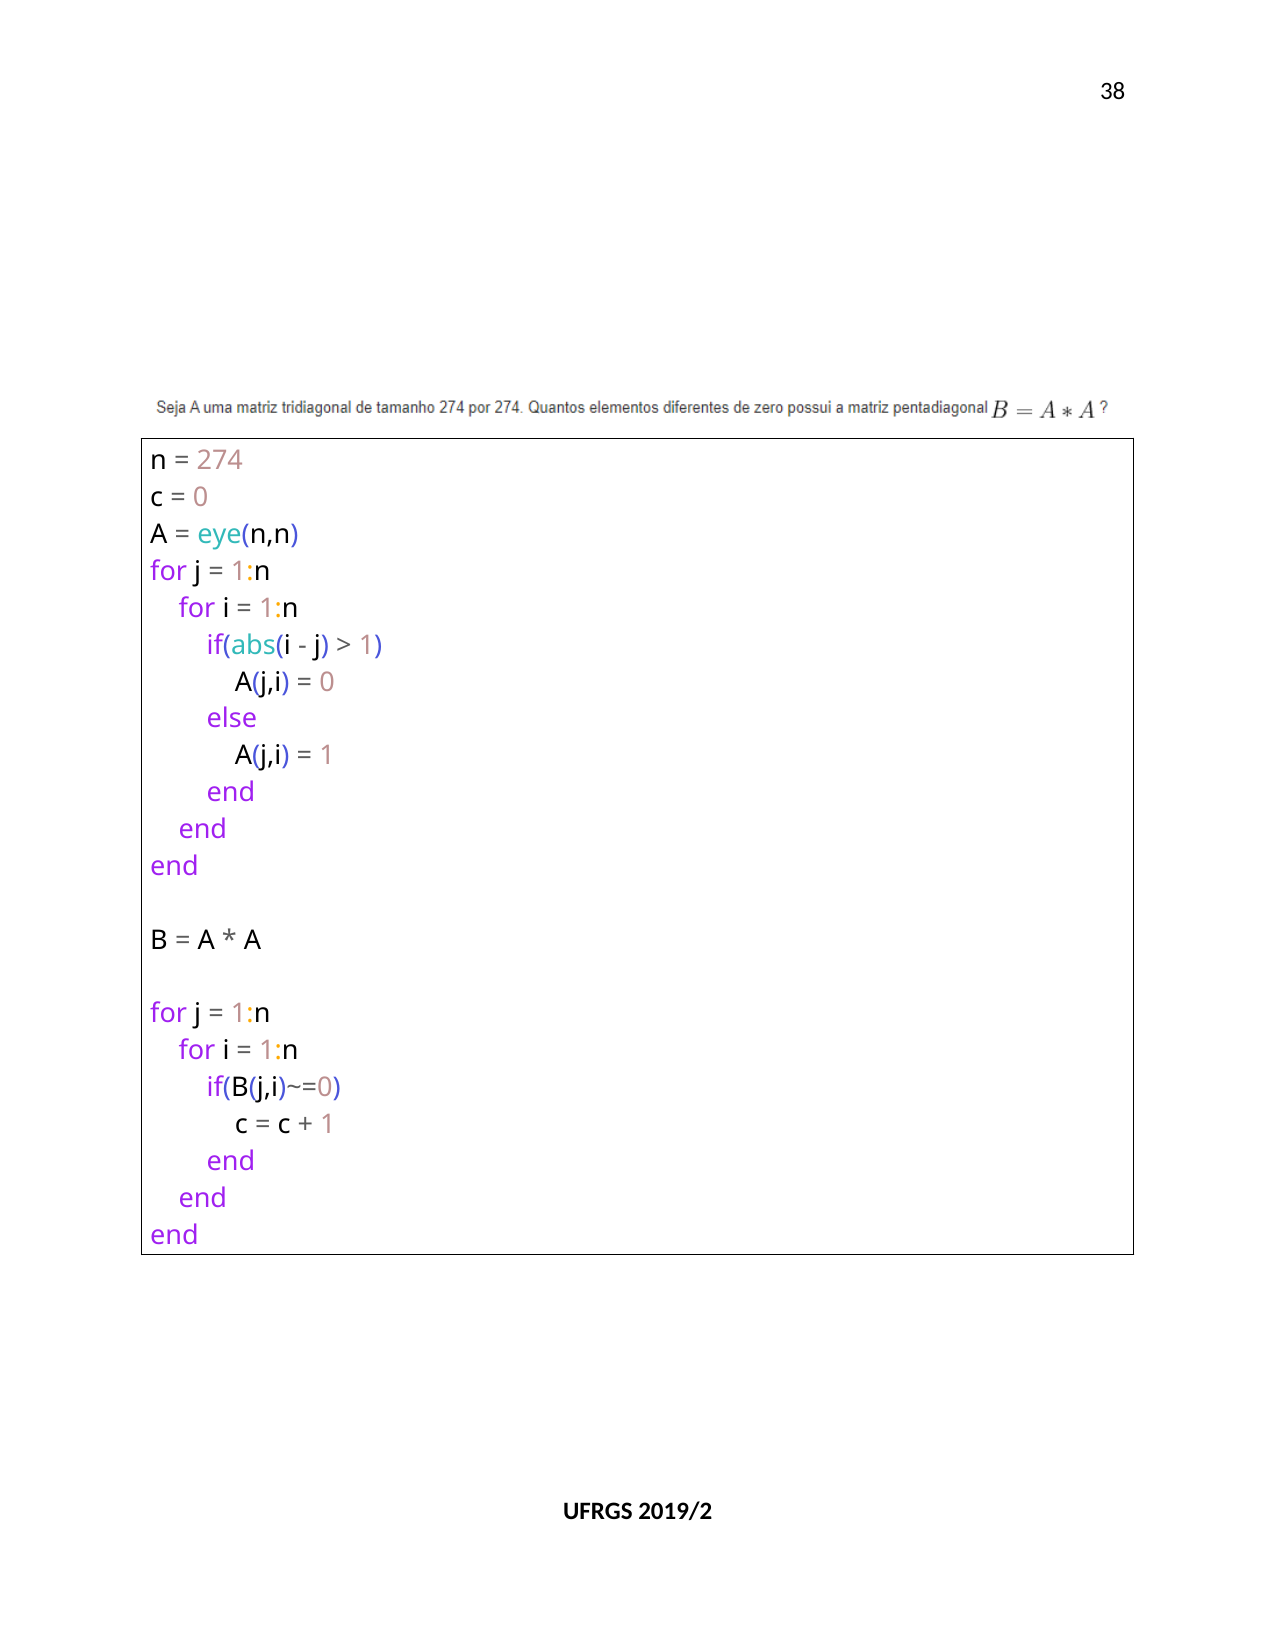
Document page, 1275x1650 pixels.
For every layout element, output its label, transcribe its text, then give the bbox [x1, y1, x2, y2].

text c = c + 1 [150, 1104, 1125, 1141]
text end [150, 1141, 1125, 1178]
text A(j,i) = 1 [150, 736, 1125, 773]
text c = 0 [150, 478, 1125, 514]
text for i = 1:n [150, 1031, 1125, 1068]
text end [150, 773, 1125, 809]
text for j = 1:n [150, 994, 1125, 1031]
text B = A * A [150, 920, 1125, 957]
picture [150, 397, 1117, 424]
text end [150, 846, 1125, 883]
text end [150, 1178, 1125, 1212]
text n = 274 [142, 439, 1133, 478]
text if(abs(i - j) > 1) [150, 625, 1125, 662]
text for j = 1:n [150, 551, 1125, 588]
text A(j,i) = 0 [150, 662, 1125, 699]
text for i = 1:n [150, 588, 1125, 625]
text end [142, 1212, 1133, 1254]
text if(B(j,i)~=0) [150, 1068, 1125, 1104]
text end [150, 809, 1125, 846]
text else [150, 699, 1125, 736]
text A = eye(n,n) [150, 514, 1125, 551]
